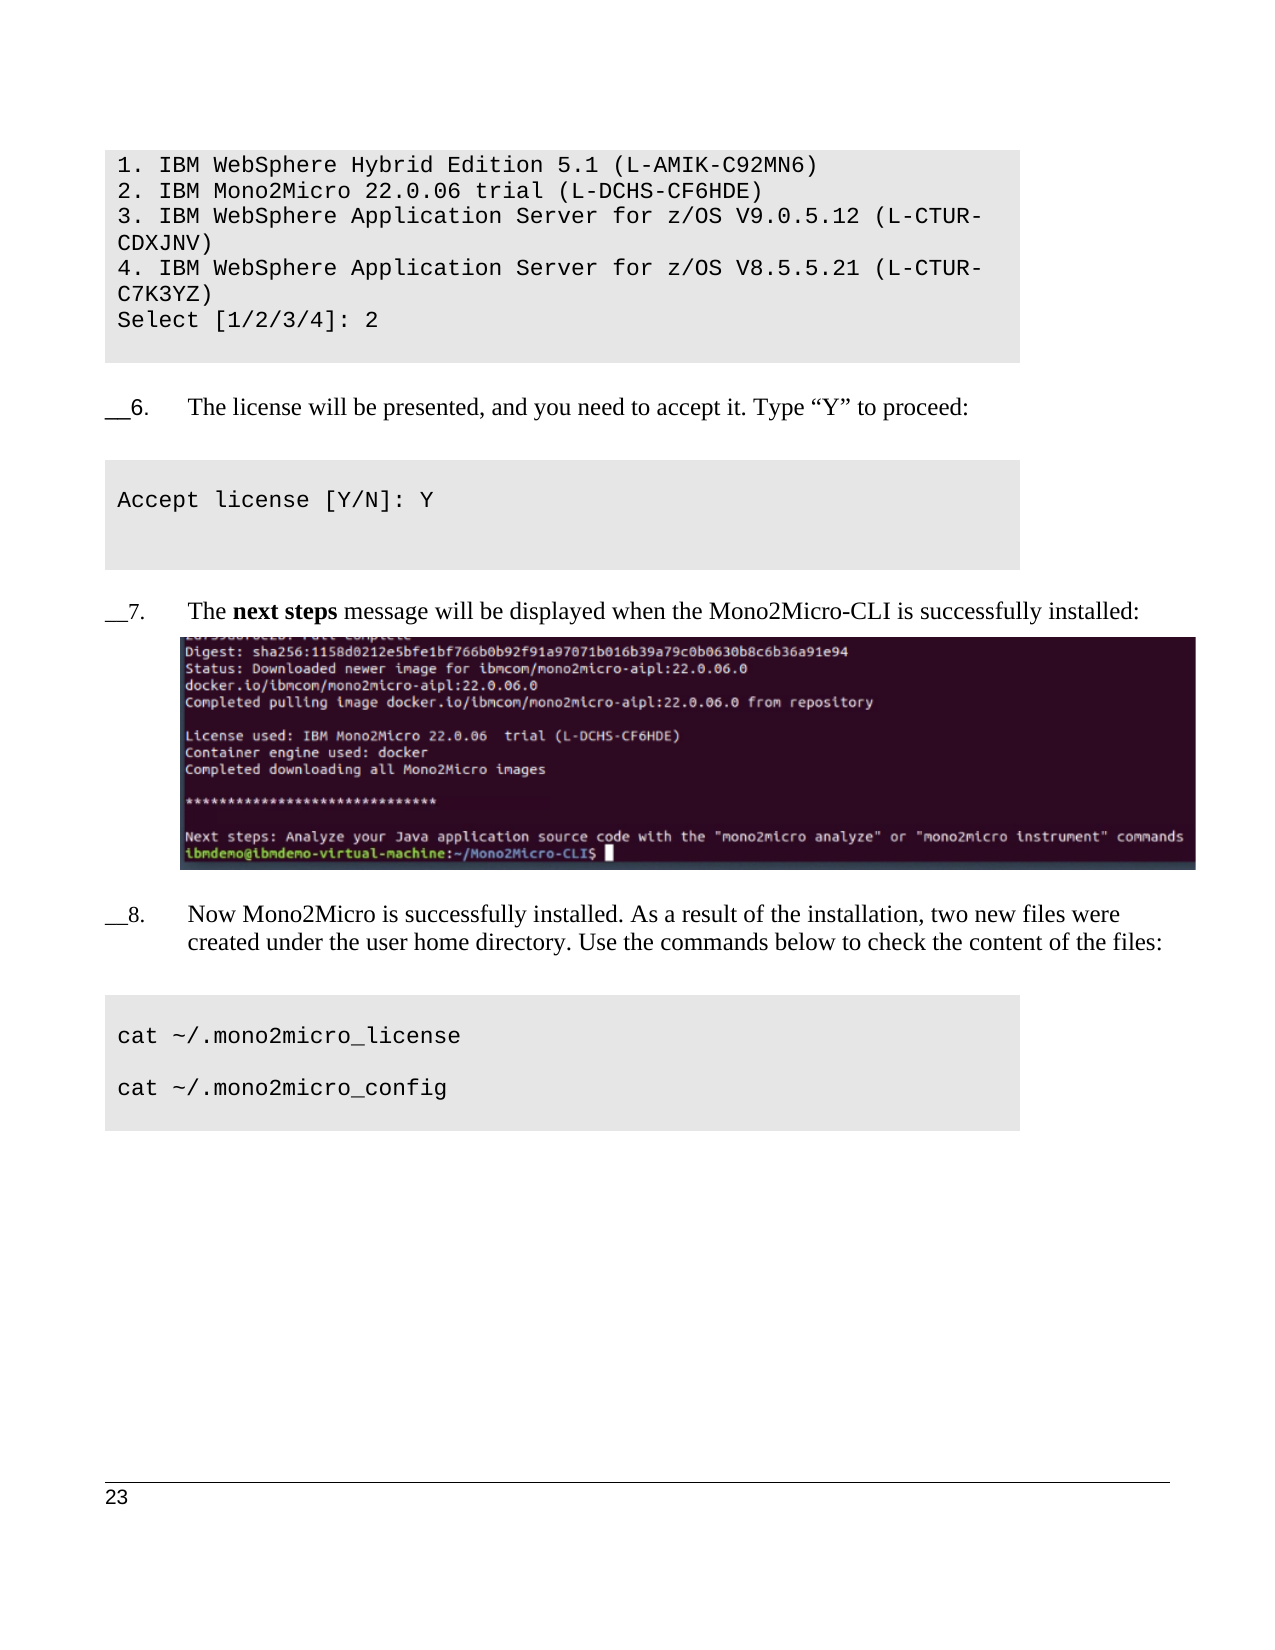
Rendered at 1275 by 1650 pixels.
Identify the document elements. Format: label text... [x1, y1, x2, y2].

list The license will be presented, and you need to accept it. Type “Y” to proceed: [105, 392, 1170, 421]
picture [180, 637, 1196, 870]
list The next steps message will be displayed when the Mono2Micro-CLI is successfully installed: [105, 596, 1170, 625]
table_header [105, 150, 1020, 363]
table_header cat ~/.mono2micro_license cat ~/.mono2micro_config [105, 995, 1020, 1131]
table_header Accept license [Y/N]: Y [105, 460, 1020, 570]
list Now Mono2Micro is successfully installed. As a result of the installation, two new files were created under the user home directory. Use the commands below to check the content of the files: [105, 899, 1170, 956]
